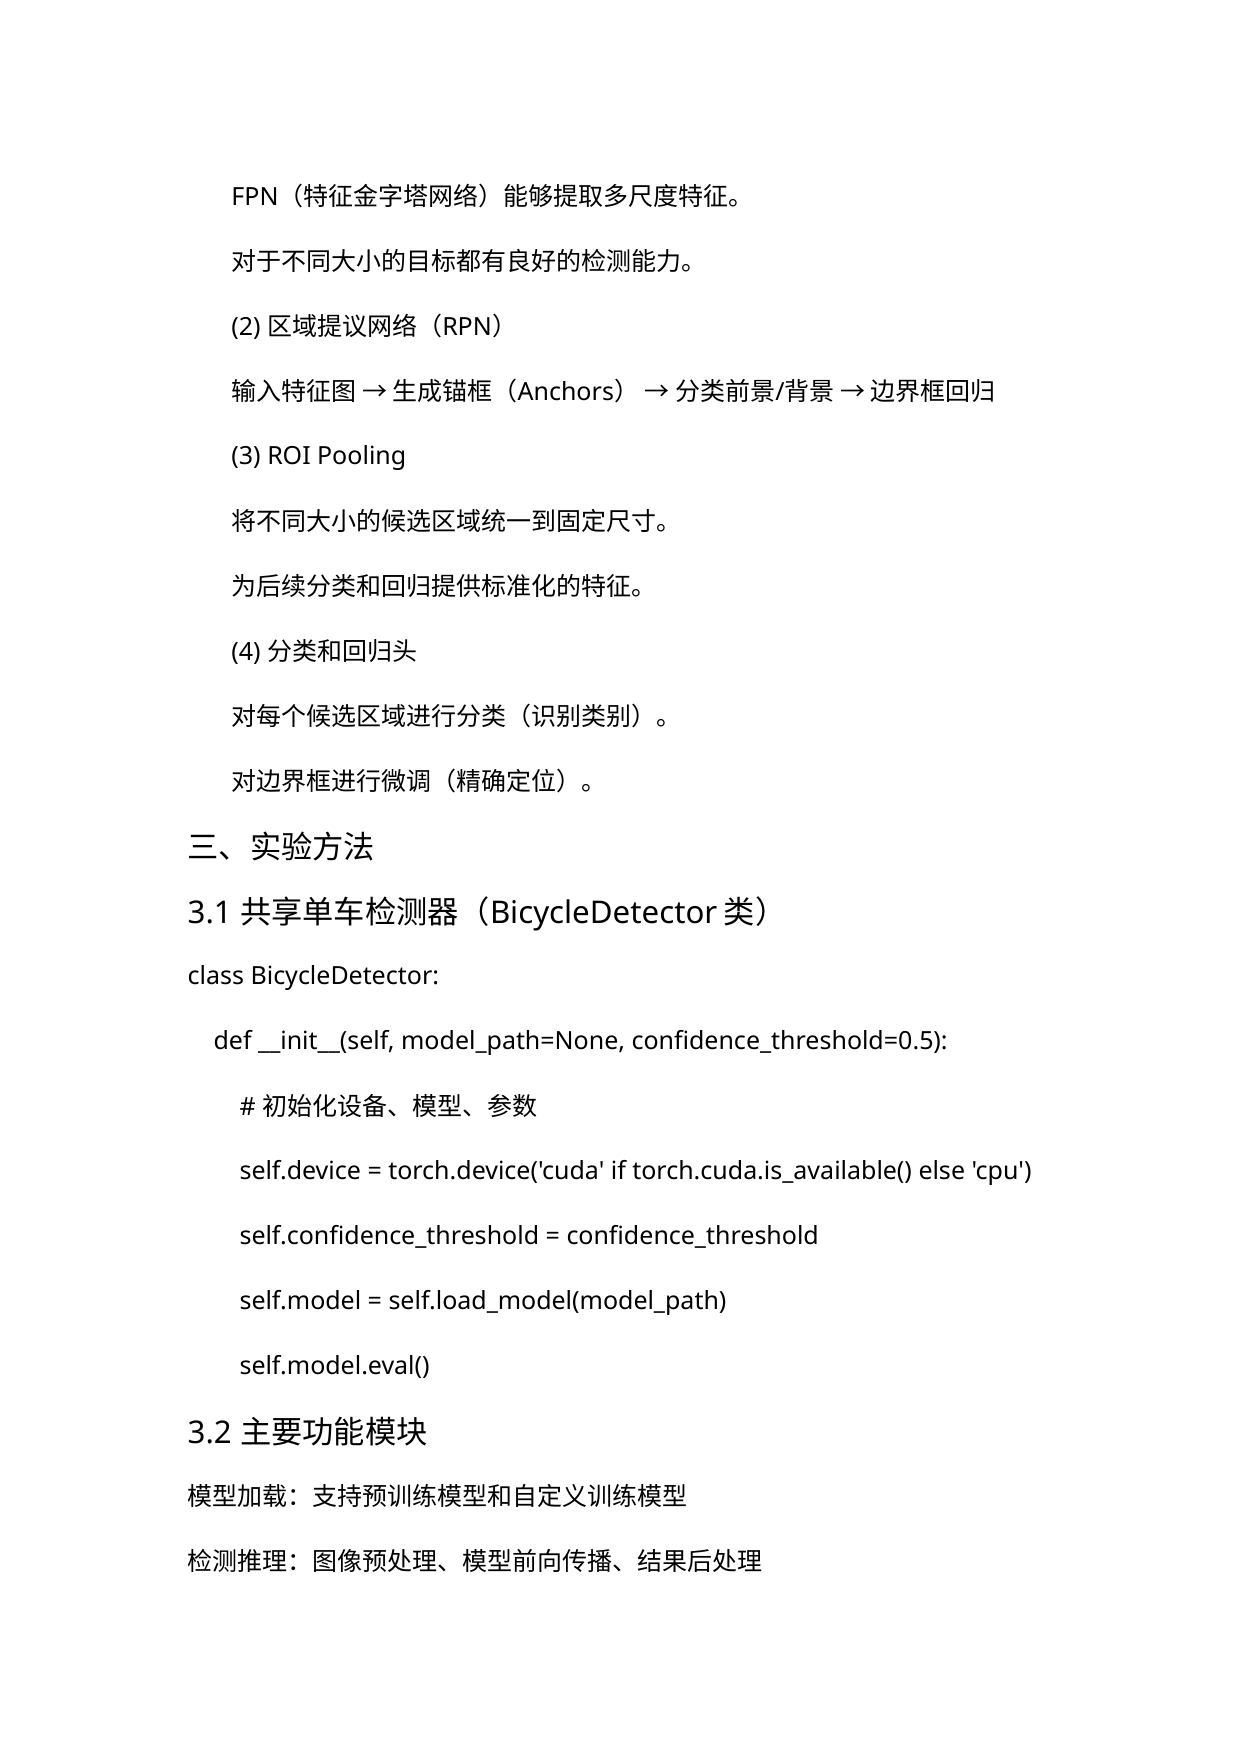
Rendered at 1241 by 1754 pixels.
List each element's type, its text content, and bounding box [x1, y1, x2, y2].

list def __init__(self, model_path=None, confidence_threshold=0.5): [187, 1007, 1053, 1072]
list 检测推理：图像预处理、模型前向传播、结果后处理 [187, 1527, 1053, 1592]
list 3.1 共享单车检测器（BicycleDetector类） [187, 877, 1053, 942]
list class BicycleDetector: [187, 942, 1053, 1007]
list 对边界框进行微调（精确定位）。 [187, 747, 1053, 812]
list (3) ROI Pooling [187, 422, 1053, 487]
list # 初始化设备、模型、参数 [187, 1072, 1053, 1137]
list (4) 分类和回归头 [187, 617, 1053, 682]
list self.model.eval() [187, 1332, 1053, 1397]
list 模型加载：支持预训练模型和自定义训练模型 [187, 1462, 1053, 1527]
list 3.2 主要功能模块 [187, 1397, 1053, 1462]
list 输入特征图 → 生成锚框（Anchors） → 分类前景/背景 → 边界框回归 [187, 357, 1053, 422]
list FPN（特征金字塔网络）能够提取多尺度特征。 [187, 162, 1053, 227]
list 将不同大小的候选区域统一到固定尺寸。 [187, 487, 1053, 552]
list self.device = torch.device('cuda' if torch.cuda.is_available() else 'cpu') [187, 1137, 1053, 1202]
list self.confidence_threshold = confidence_threshold [187, 1202, 1053, 1267]
list 对每个候选区域进行分类（识别类别）。 [187, 682, 1053, 747]
list 实验方法 [187, 812, 1053, 877]
list 为后续分类和回归提供标准化的特征。 [187, 552, 1053, 617]
list 对于不同大小的目标都有良好的检测能力。 [187, 227, 1053, 292]
list self.model = self.load_model(model_path) [187, 1267, 1053, 1332]
list 区域提议网络（RPN） [187, 292, 1053, 357]
